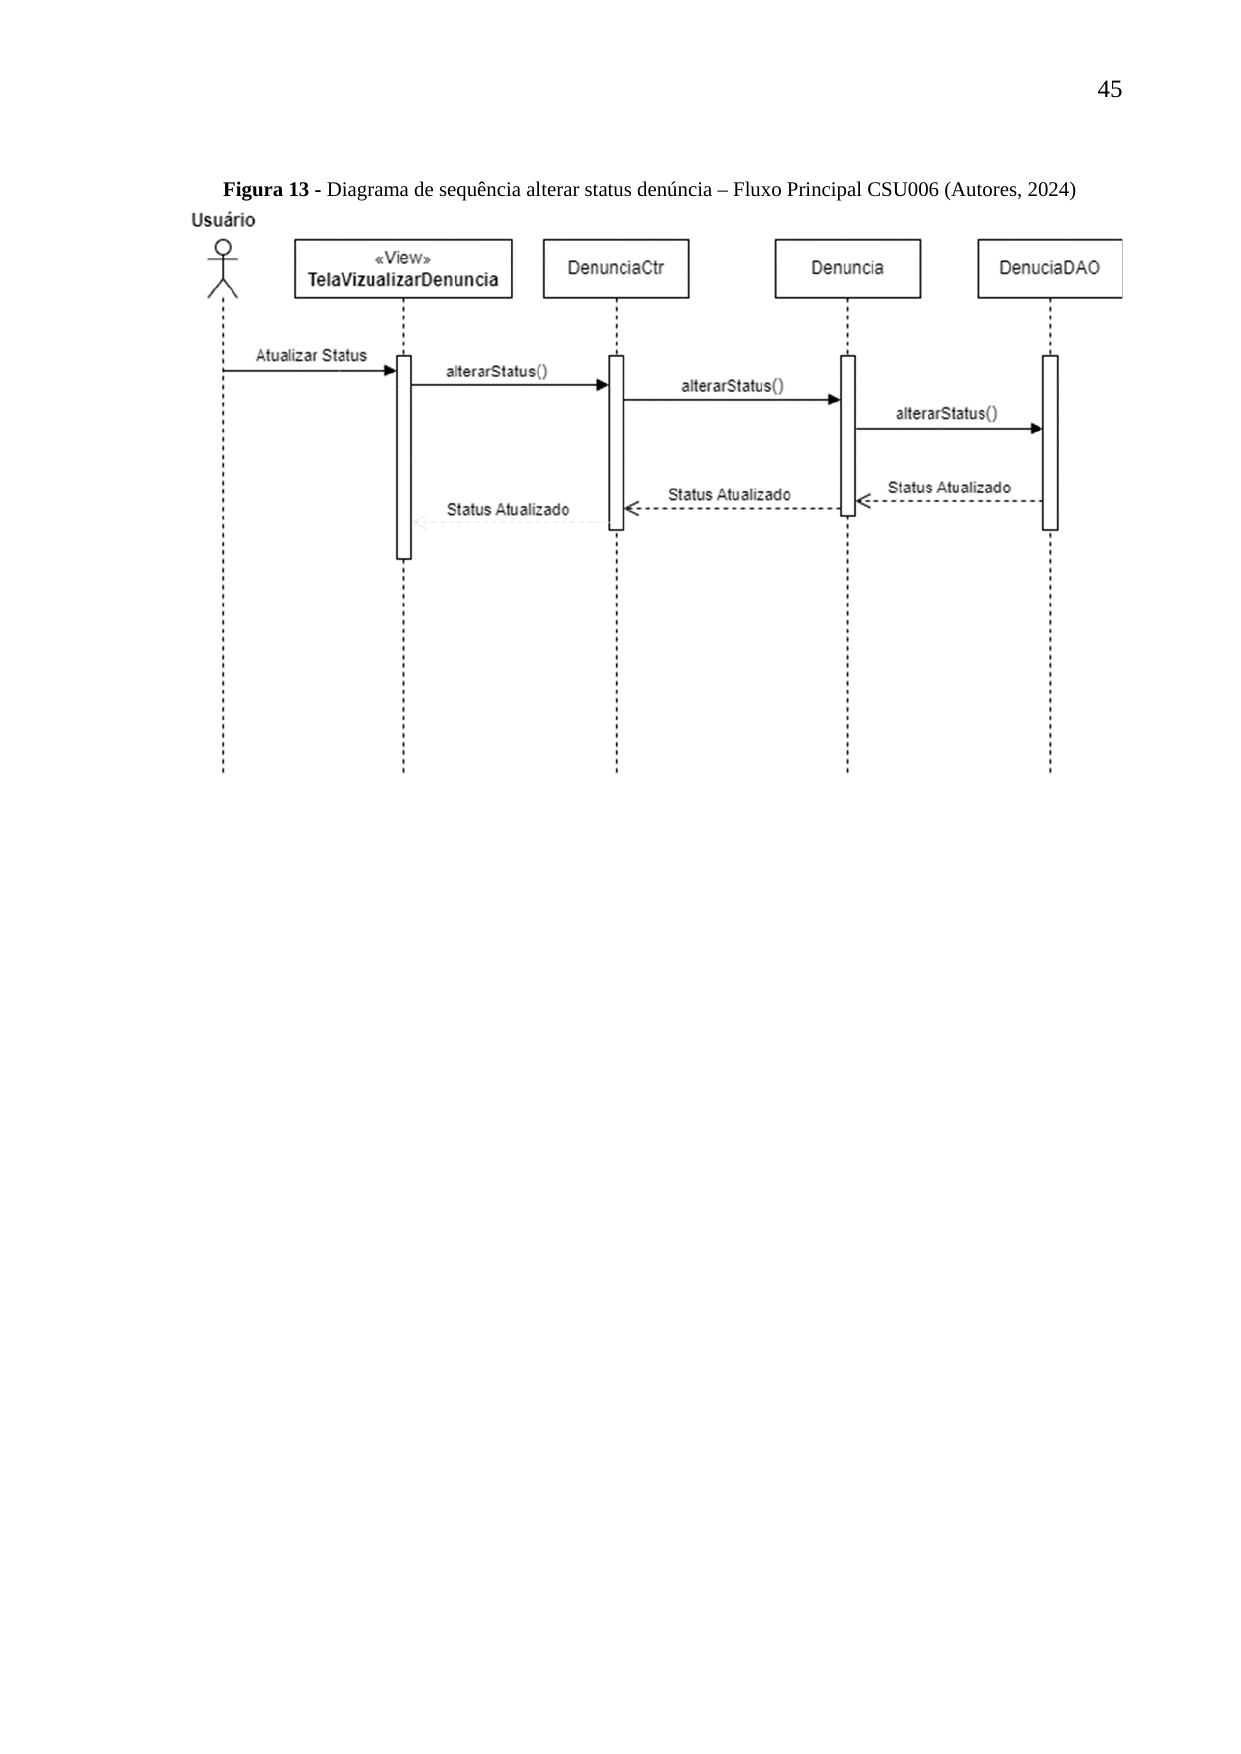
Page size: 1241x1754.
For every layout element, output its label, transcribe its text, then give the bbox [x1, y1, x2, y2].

picture [177, 201, 1123, 777]
text Figura 13 - Diagrama de sequência alterar status denúncia – Fluxo Principal CSU006 (Autores, 2024) [177, 177, 1122, 201]
